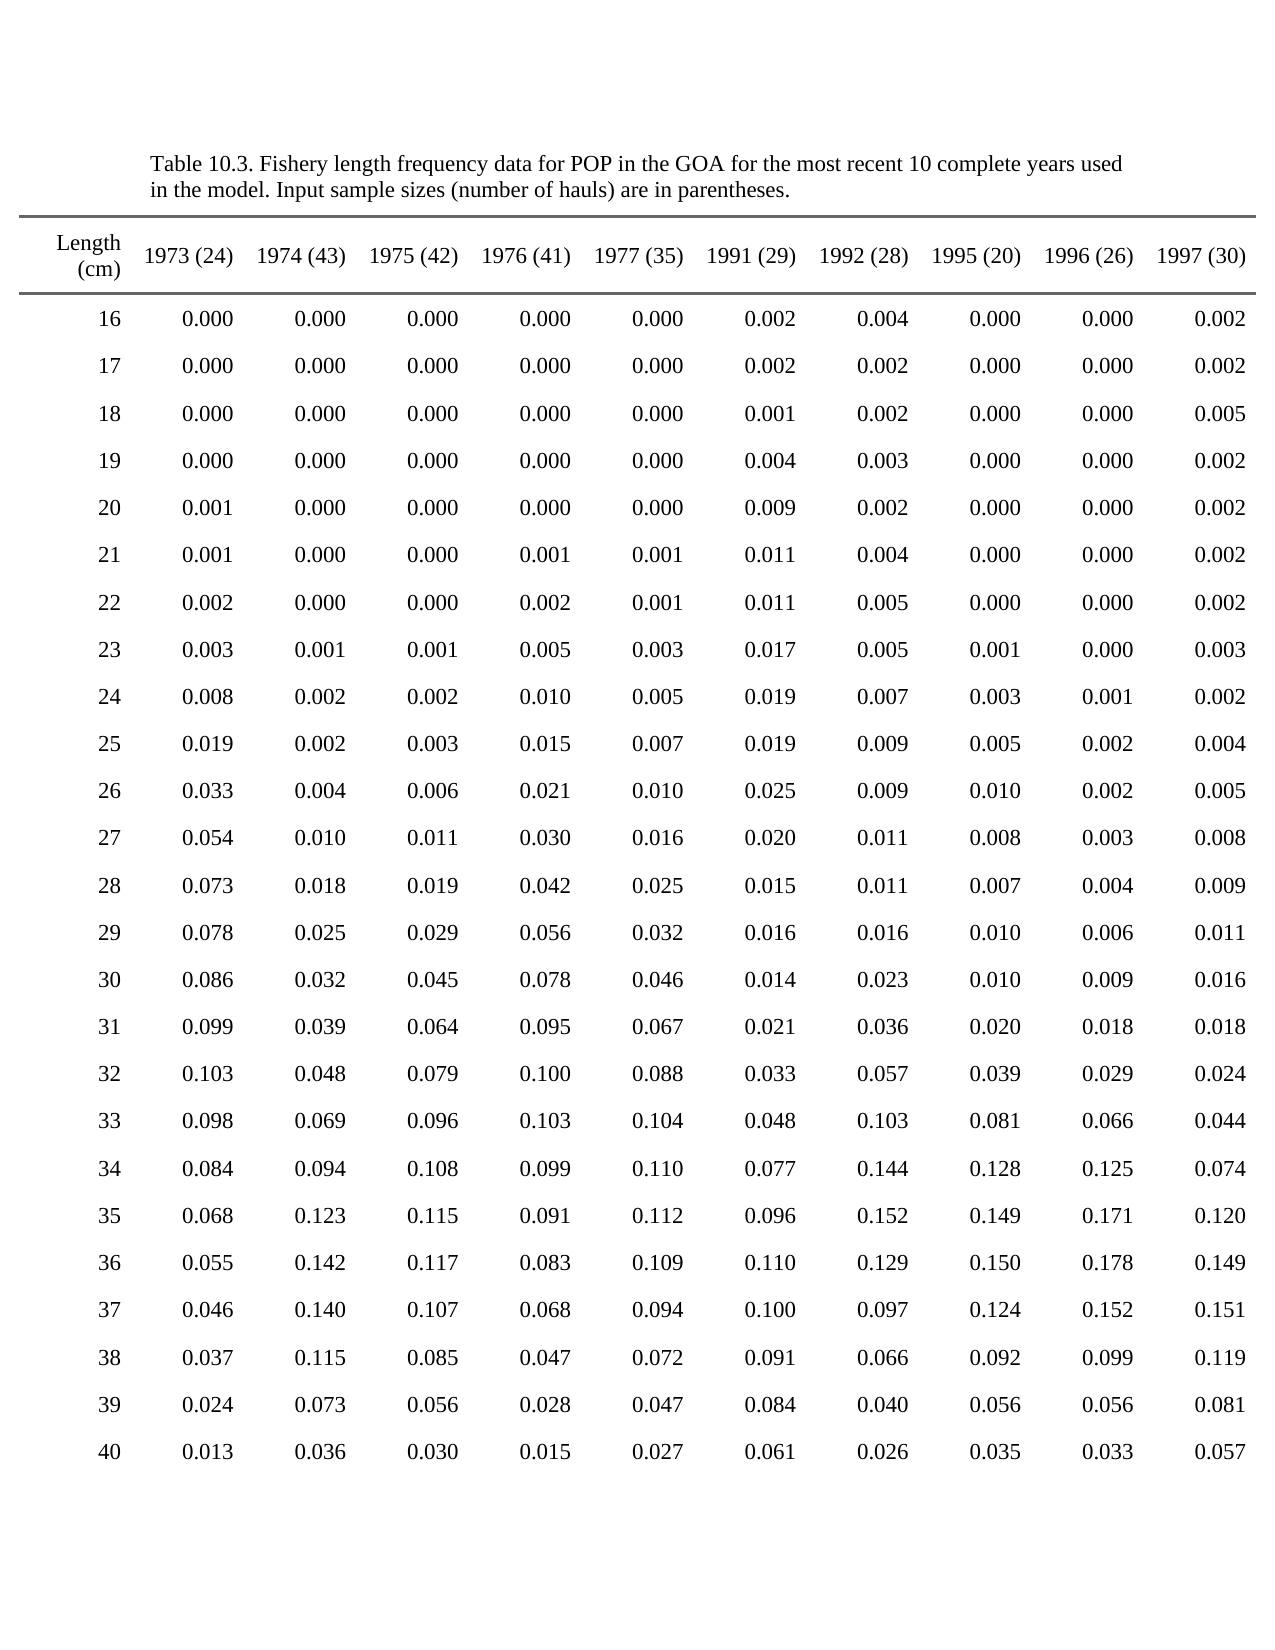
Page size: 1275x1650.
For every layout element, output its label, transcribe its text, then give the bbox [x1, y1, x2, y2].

table_cell 0.097 [806, 1286, 919, 1333]
table_cell 0.000 [469, 484, 581, 531]
table_cell 0.008 [1144, 814, 1256, 861]
table_cell 0.073 [131, 861, 244, 908]
table_cell 0.045 [356, 956, 469, 1003]
table_cell 0.044 [1144, 1097, 1256, 1144]
table_cell 0.110 [581, 1144, 694, 1192]
table_cell 0.024 [1144, 1050, 1256, 1097]
table_cell 0.068 [469, 1286, 581, 1333]
table_cell 0.003 [919, 673, 1031, 720]
table_cell 29 [19, 909, 131, 956]
table_cell 39 [19, 1380, 131, 1427]
table_cell 0.003 [131, 625, 244, 672]
table_cell 0.002 [806, 389, 919, 437]
table_header 1976 (41) [469, 218, 581, 292]
table_cell 0.110 [694, 1239, 806, 1286]
table_cell 0.073 [244, 1380, 356, 1427]
table_cell 0.098 [131, 1097, 244, 1144]
table_cell 0.000 [581, 389, 694, 437]
table_header 1995 (20) [919, 218, 1031, 292]
table_cell 0.004 [806, 295, 919, 342]
table_cell 0.084 [694, 1380, 806, 1427]
table_cell 0.140 [244, 1286, 356, 1333]
table_cell 32 [19, 1050, 131, 1097]
table_cell 0.000 [131, 342, 244, 389]
table_cell 0.123 [244, 1192, 356, 1239]
table_cell 0.000 [469, 389, 581, 437]
table_cell 0.003 [356, 720, 469, 767]
table_cell 33 [19, 1097, 131, 1144]
table_cell 0.010 [581, 767, 694, 814]
table_cell 0.129 [806, 1239, 919, 1286]
table_cell 0.152 [1031, 1286, 1144, 1333]
table_cell 0.024 [131, 1380, 244, 1427]
table_cell 0.000 [356, 578, 469, 625]
table_cell 0.000 [244, 578, 356, 625]
table_cell 0.010 [244, 814, 356, 861]
table_cell 0.099 [1031, 1333, 1144, 1380]
table_cell 0.000 [581, 437, 694, 484]
table_cell 0.029 [356, 909, 469, 956]
table_cell 0.144 [806, 1144, 919, 1192]
table_cell 0.000 [131, 437, 244, 484]
table_header 1973 (24) [131, 218, 244, 292]
table_cell 0.000 [1031, 625, 1144, 672]
table_cell 0.000 [581, 342, 694, 389]
table_cell 0.021 [694, 1003, 806, 1050]
table_cell 0.099 [469, 1144, 581, 1192]
table_cell 20 [19, 484, 131, 531]
table_cell 0.000 [244, 342, 356, 389]
table_cell 0.112 [581, 1192, 694, 1239]
table_cell 0.000 [131, 389, 244, 437]
table_cell 27 [19, 814, 131, 861]
table_cell 0.000 [919, 437, 1031, 484]
table_cell 23 [19, 625, 131, 672]
table_cell 22 [19, 578, 131, 625]
table_cell 0.026 [806, 1428, 919, 1475]
table_cell 0.010 [919, 956, 1031, 1003]
table_cell 0.001 [356, 625, 469, 672]
table_cell 0.000 [1031, 342, 1144, 389]
table_cell 0.030 [356, 1428, 469, 1475]
table_cell 0.036 [806, 1003, 919, 1050]
table_cell 0.037 [131, 1333, 244, 1380]
table_cell 0.064 [356, 1003, 469, 1050]
table_cell 0.047 [469, 1333, 581, 1380]
table_cell 0.054 [131, 814, 244, 861]
table_cell 0.083 [469, 1239, 581, 1286]
table_cell 0.000 [919, 295, 1031, 342]
table_cell 0.019 [131, 720, 244, 767]
table_cell 0.018 [1031, 1003, 1144, 1050]
table_cell 0.001 [469, 531, 581, 578]
table_cell 0.011 [356, 814, 469, 861]
table_cell 0.015 [469, 1428, 581, 1475]
table_cell 0.085 [356, 1333, 469, 1380]
text Table 10.3. Fishery length frequency data for POP in the GOA for the most recent 10 complete years used in the model. Input sample sizes (number of hauls) are in parentheses. [150, 150, 1125, 203]
table_cell 0.048 [244, 1050, 356, 1097]
table_cell 0.000 [1031, 437, 1144, 484]
table_cell 0.019 [694, 673, 806, 720]
table_cell 0.091 [694, 1333, 806, 1380]
table_cell 35 [19, 1192, 131, 1239]
table_cell 0.149 [919, 1192, 1031, 1239]
table_cell 0.119 [1144, 1333, 1256, 1380]
table_cell 0.000 [244, 531, 356, 578]
table_cell 0.011 [694, 531, 806, 578]
table_cell 0.008 [919, 814, 1031, 861]
table_cell 0.009 [1031, 956, 1144, 1003]
table_cell 0.039 [919, 1050, 1031, 1097]
table_header 1996 (26) [1031, 218, 1144, 292]
table_cell 0.001 [244, 625, 356, 672]
table_cell 0.151 [1144, 1286, 1256, 1333]
table_cell 0.017 [694, 625, 806, 672]
table_cell 0.056 [919, 1380, 1031, 1427]
table_cell 0.039 [244, 1003, 356, 1050]
table_cell 0.055 [131, 1239, 244, 1286]
table_cell 0.010 [469, 673, 581, 720]
table_cell 0.032 [581, 909, 694, 956]
table_cell 0.005 [806, 625, 919, 672]
table_cell 0.096 [356, 1097, 469, 1144]
table_cell 0.000 [581, 484, 694, 531]
table_cell 0.035 [919, 1428, 1031, 1475]
table_cell 0.046 [131, 1286, 244, 1333]
table_cell 24 [19, 673, 131, 720]
table_cell 0.030 [469, 814, 581, 861]
table_cell 0.056 [356, 1380, 469, 1427]
table_cell 0.094 [244, 1144, 356, 1192]
table_cell 0.178 [1031, 1239, 1144, 1286]
table_cell 0.016 [1144, 956, 1256, 1003]
table_cell 0.000 [244, 437, 356, 484]
table_cell 0.142 [244, 1239, 356, 1286]
table_cell 0.000 [1031, 578, 1144, 625]
table_cell 0.015 [469, 720, 581, 767]
table_cell 0.009 [806, 720, 919, 767]
table_cell 0.002 [1144, 578, 1256, 625]
table_header 1992 (28) [806, 218, 919, 292]
table_cell 0.007 [806, 673, 919, 720]
table_cell 0.002 [131, 578, 244, 625]
table_cell 28 [19, 861, 131, 908]
table_cell 0.000 [469, 437, 581, 484]
table_cell 0.001 [581, 531, 694, 578]
table_cell 0.005 [469, 625, 581, 672]
table_cell 0.056 [1031, 1380, 1144, 1427]
table_cell 0.001 [919, 625, 1031, 672]
table_cell 0.000 [919, 578, 1031, 625]
table_cell 0.100 [469, 1050, 581, 1097]
table_cell 0.003 [806, 437, 919, 484]
table_header 1991 (29) [694, 218, 806, 292]
table_cell 0.000 [244, 295, 356, 342]
table_cell 0.040 [806, 1380, 919, 1427]
table_cell 0.032 [244, 956, 356, 1003]
table_cell 0.094 [581, 1286, 694, 1333]
table_cell 0.117 [356, 1239, 469, 1286]
table_cell 0.005 [919, 720, 1031, 767]
table_cell 18 [19, 389, 131, 437]
table_cell 0.000 [356, 531, 469, 578]
table_cell 0.056 [469, 909, 581, 956]
table_cell 36 [19, 1239, 131, 1286]
table_cell 0.047 [581, 1380, 694, 1427]
table_cell 0.025 [244, 909, 356, 956]
table_cell 0.057 [806, 1050, 919, 1097]
table_cell 0.000 [356, 342, 469, 389]
table_cell 0.078 [131, 909, 244, 956]
table_cell 0.019 [694, 720, 806, 767]
table_cell 0.011 [806, 814, 919, 861]
table_cell 0.010 [919, 909, 1031, 956]
table_cell 0.100 [694, 1286, 806, 1333]
table_header 1974 (43) [244, 218, 356, 292]
table_cell 0.124 [919, 1286, 1031, 1333]
table_cell 0.009 [806, 767, 919, 814]
table_cell 0.081 [1144, 1380, 1256, 1427]
table_cell 19 [19, 437, 131, 484]
table_cell 0.066 [806, 1333, 919, 1380]
table_cell 37 [19, 1286, 131, 1333]
table_cell 0.001 [131, 484, 244, 531]
table_cell 0.007 [581, 720, 694, 767]
table_cell 0.109 [581, 1239, 694, 1286]
table_cell 17 [19, 342, 131, 389]
table_cell 0.092 [919, 1333, 1031, 1380]
table_cell 0.149 [1144, 1239, 1256, 1286]
table_cell 0.023 [806, 956, 919, 1003]
table_cell 0.021 [469, 767, 581, 814]
table_cell 0.002 [1144, 531, 1256, 578]
table_cell 0.001 [581, 578, 694, 625]
table_cell 0.002 [1144, 673, 1256, 720]
table_cell 0.003 [1031, 814, 1144, 861]
table_header Length (cm) [19, 218, 131, 292]
table_cell 0.004 [694, 437, 806, 484]
table_cell 0.003 [1144, 625, 1256, 672]
table_cell 0.002 [1031, 720, 1144, 767]
table_header 1975 (42) [356, 218, 469, 292]
table_cell 0.074 [1144, 1144, 1256, 1192]
table_cell 0.016 [581, 814, 694, 861]
table_cell 0.009 [1144, 861, 1256, 908]
table_cell 0.000 [919, 531, 1031, 578]
table_cell 0.000 [356, 484, 469, 531]
table_cell 0.004 [244, 767, 356, 814]
table_cell 0.000 [469, 342, 581, 389]
table_cell 0.120 [1144, 1192, 1256, 1239]
table_cell 0.078 [469, 956, 581, 1003]
table_cell 0.057 [1144, 1428, 1256, 1475]
table_cell 0.011 [694, 578, 806, 625]
table_cell 0.000 [1031, 295, 1144, 342]
table_cell 0.104 [581, 1097, 694, 1144]
table_cell 0.002 [1031, 767, 1144, 814]
table_cell 0.067 [581, 1003, 694, 1050]
table_cell 0.002 [1144, 295, 1256, 342]
table_cell 0.108 [356, 1144, 469, 1192]
table_cell 0.086 [131, 956, 244, 1003]
table_cell 0.006 [356, 767, 469, 814]
table_cell 0.002 [806, 342, 919, 389]
table_cell 0.079 [356, 1050, 469, 1097]
table_cell 0.002 [806, 484, 919, 531]
table_cell 26 [19, 767, 131, 814]
table_header 1997 (30) [1144, 218, 1256, 292]
table_cell 0.002 [244, 673, 356, 720]
table_cell 0.077 [694, 1144, 806, 1192]
table_cell 0.103 [131, 1050, 244, 1097]
table_cell 16 [19, 295, 131, 342]
table_cell 0.107 [356, 1286, 469, 1333]
table_cell 0.001 [1031, 673, 1144, 720]
table_cell 0.000 [356, 437, 469, 484]
table_cell 40 [19, 1428, 131, 1475]
table_cell 0.005 [1144, 767, 1256, 814]
table_cell 0.000 [356, 389, 469, 437]
table_cell 0.000 [1031, 484, 1144, 531]
table_header 1977 (35) [581, 218, 694, 292]
table_cell 38 [19, 1333, 131, 1380]
table_cell 0.010 [919, 767, 1031, 814]
table_cell 0.128 [919, 1144, 1031, 1192]
table_cell 0.000 [919, 484, 1031, 531]
table_cell 0.009 [694, 484, 806, 531]
table_cell 0.025 [694, 767, 806, 814]
table_cell 0.115 [356, 1192, 469, 1239]
table_cell 0.095 [469, 1003, 581, 1050]
table_cell 0.000 [1031, 389, 1144, 437]
table_cell 0.004 [1031, 861, 1144, 908]
table_cell 0.002 [694, 295, 806, 342]
table_cell 0.018 [244, 861, 356, 908]
table_cell 0.013 [131, 1428, 244, 1475]
table_cell 0.103 [806, 1097, 919, 1144]
table_cell 0.011 [1144, 909, 1256, 956]
table_cell 0.005 [1144, 389, 1256, 437]
table_cell 0.103 [469, 1097, 581, 1144]
table_cell 0.014 [694, 956, 806, 1003]
table_cell 0.000 [356, 295, 469, 342]
table_cell 0.016 [694, 909, 806, 956]
table_cell 0.018 [1144, 1003, 1256, 1050]
table_cell 0.088 [581, 1050, 694, 1097]
table_cell 0.027 [581, 1428, 694, 1475]
table_cell 0.000 [1031, 531, 1144, 578]
table_cell 0.002 [1144, 342, 1256, 389]
table_cell 0.042 [469, 861, 581, 908]
table_cell 0.048 [694, 1097, 806, 1144]
table_cell 0.152 [806, 1192, 919, 1239]
table_cell 0.002 [694, 342, 806, 389]
table_cell 0.005 [581, 673, 694, 720]
table_cell 0.115 [244, 1333, 356, 1380]
table_cell 0.099 [131, 1003, 244, 1050]
table_cell 30 [19, 956, 131, 1003]
table_cell 0.081 [919, 1097, 1031, 1144]
table_cell 0.033 [131, 767, 244, 814]
table_cell 0.150 [919, 1239, 1031, 1286]
table_cell 0.000 [581, 295, 694, 342]
table_cell 0.001 [131, 531, 244, 578]
table_cell 0.068 [131, 1192, 244, 1239]
table_cell 0.020 [919, 1003, 1031, 1050]
table_cell 0.028 [469, 1380, 581, 1427]
table_cell 0.091 [469, 1192, 581, 1239]
table_cell 0.002 [356, 673, 469, 720]
table_cell 0.019 [356, 861, 469, 908]
table_cell 0.096 [694, 1192, 806, 1239]
table_cell 0.072 [581, 1333, 694, 1380]
table_cell 0.003 [581, 625, 694, 672]
table_cell 0.000 [469, 295, 581, 342]
table_cell 0.002 [1144, 484, 1256, 531]
table_cell 0.033 [694, 1050, 806, 1097]
table_cell 0.000 [244, 389, 356, 437]
table_cell 0.011 [806, 861, 919, 908]
table_cell 0.007 [919, 861, 1031, 908]
table_cell 0.000 [131, 295, 244, 342]
table_cell 31 [19, 1003, 131, 1050]
table_cell 0.000 [244, 484, 356, 531]
table_cell 0.000 [919, 389, 1031, 437]
table_cell 0.015 [694, 861, 806, 908]
table_cell 0.171 [1031, 1192, 1144, 1239]
table_cell 0.008 [131, 673, 244, 720]
table_cell 0.020 [694, 814, 806, 861]
table_cell 0.004 [806, 531, 919, 578]
table_cell 0.002 [244, 720, 356, 767]
table_cell 0.002 [469, 578, 581, 625]
table_cell 0.000 [919, 342, 1031, 389]
table_cell 0.084 [131, 1144, 244, 1192]
table_cell 0.016 [806, 909, 919, 956]
table_cell 0.033 [1031, 1428, 1144, 1475]
table_cell 0.125 [1031, 1144, 1144, 1192]
table_cell 0.036 [244, 1428, 356, 1475]
table_cell 0.001 [694, 389, 806, 437]
table_cell 0.066 [1031, 1097, 1144, 1144]
table_cell 0.069 [244, 1097, 356, 1144]
table_cell 34 [19, 1144, 131, 1192]
table_cell 0.004 [1144, 720, 1256, 767]
table_cell 0.061 [694, 1428, 806, 1475]
table_cell 0.005 [806, 578, 919, 625]
table_cell 25 [19, 720, 131, 767]
table_cell 0.006 [1031, 909, 1144, 956]
table_cell 0.002 [1144, 437, 1256, 484]
table_cell 21 [19, 531, 131, 578]
table_cell 0.025 [581, 861, 694, 908]
table_cell 0.046 [581, 956, 694, 1003]
table_cell 0.029 [1031, 1050, 1144, 1097]
